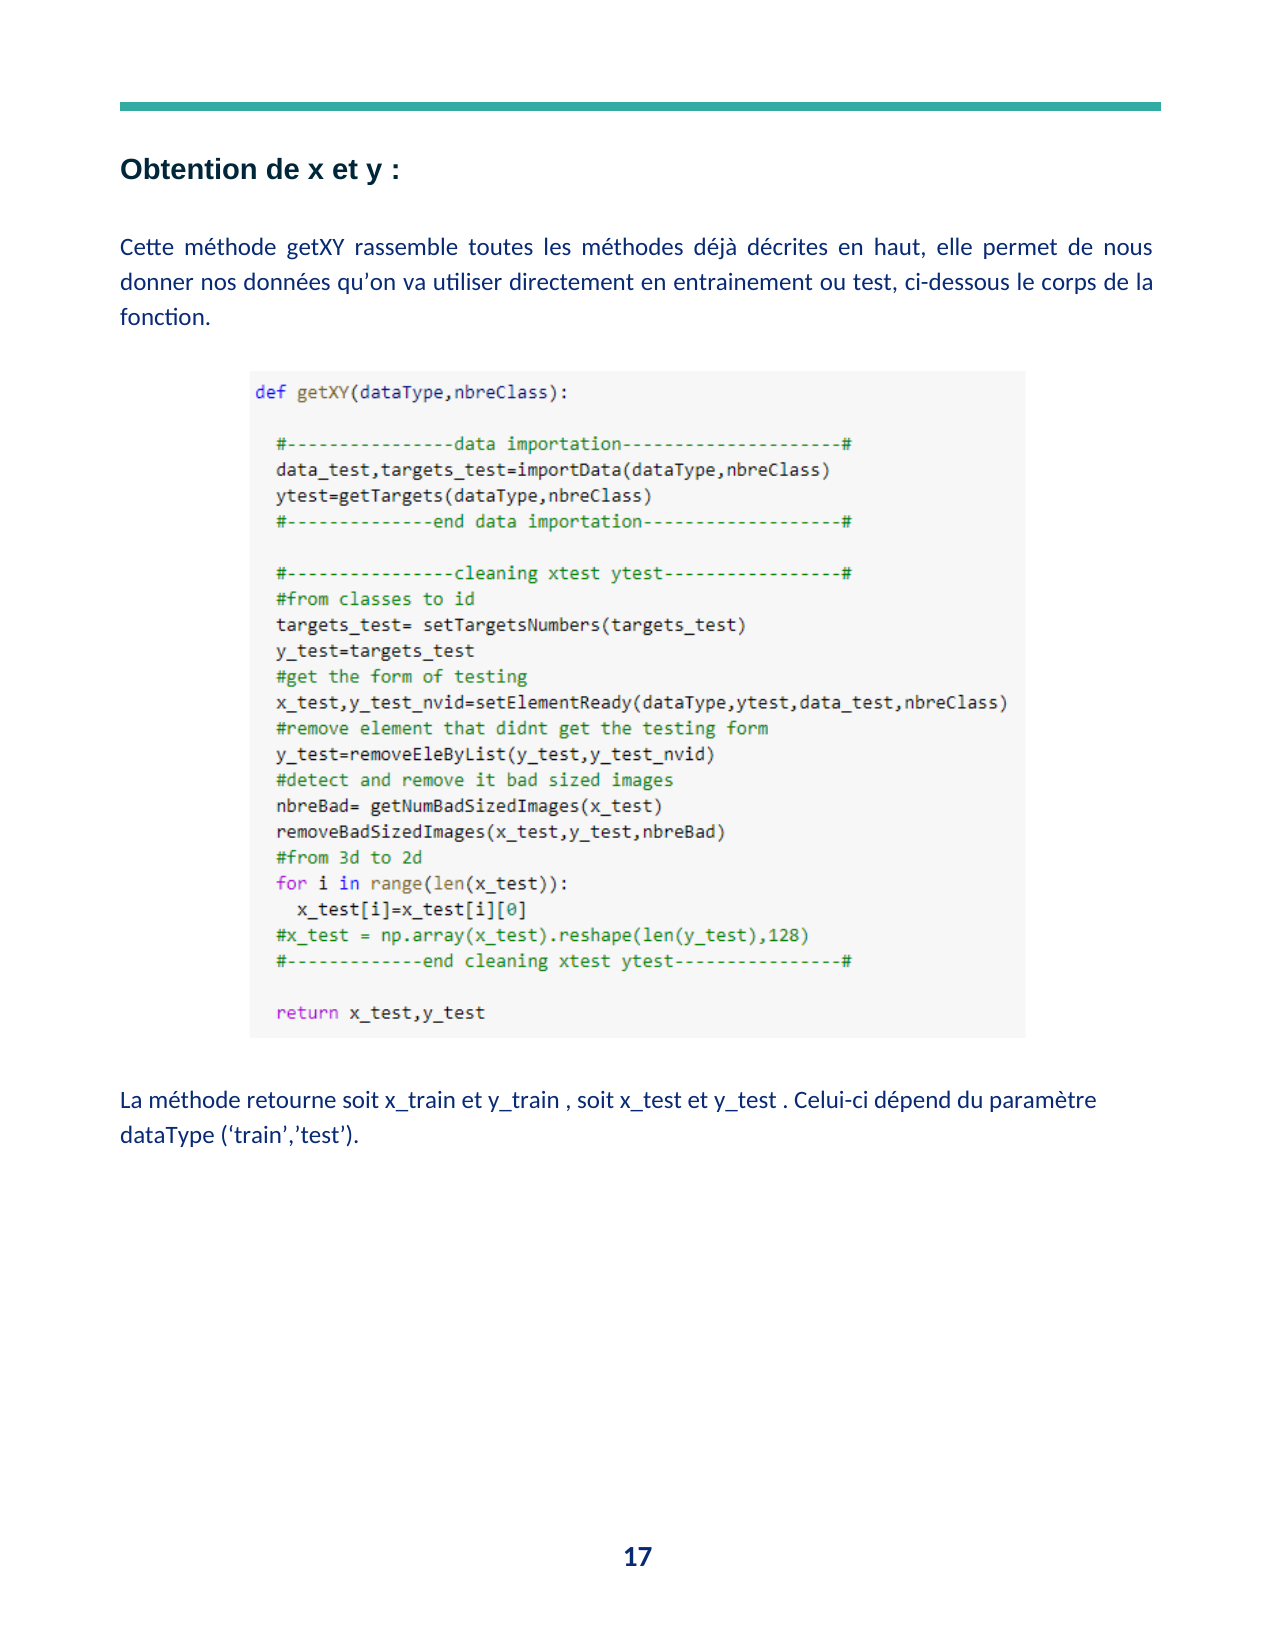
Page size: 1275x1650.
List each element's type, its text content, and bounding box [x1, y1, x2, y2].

picture [249, 371, 1026, 1038]
text La méthode retourne soit x_train et y_train , soit x_test et y_test . Celui-ci dépend du paramètre dataType (‘train’,’test’). [120, 1084, 1155, 1150]
subtitle Obtention de x et y : [120, 152, 1155, 185]
text Cette méthode getXY rassemble toutes les méthodes déjà décrites en haut, elle permet de nous donner nos données qu’on va utiliser directement en entrainement ou test, ci-dessous le corps de la fonction. [120, 231, 1155, 332]
